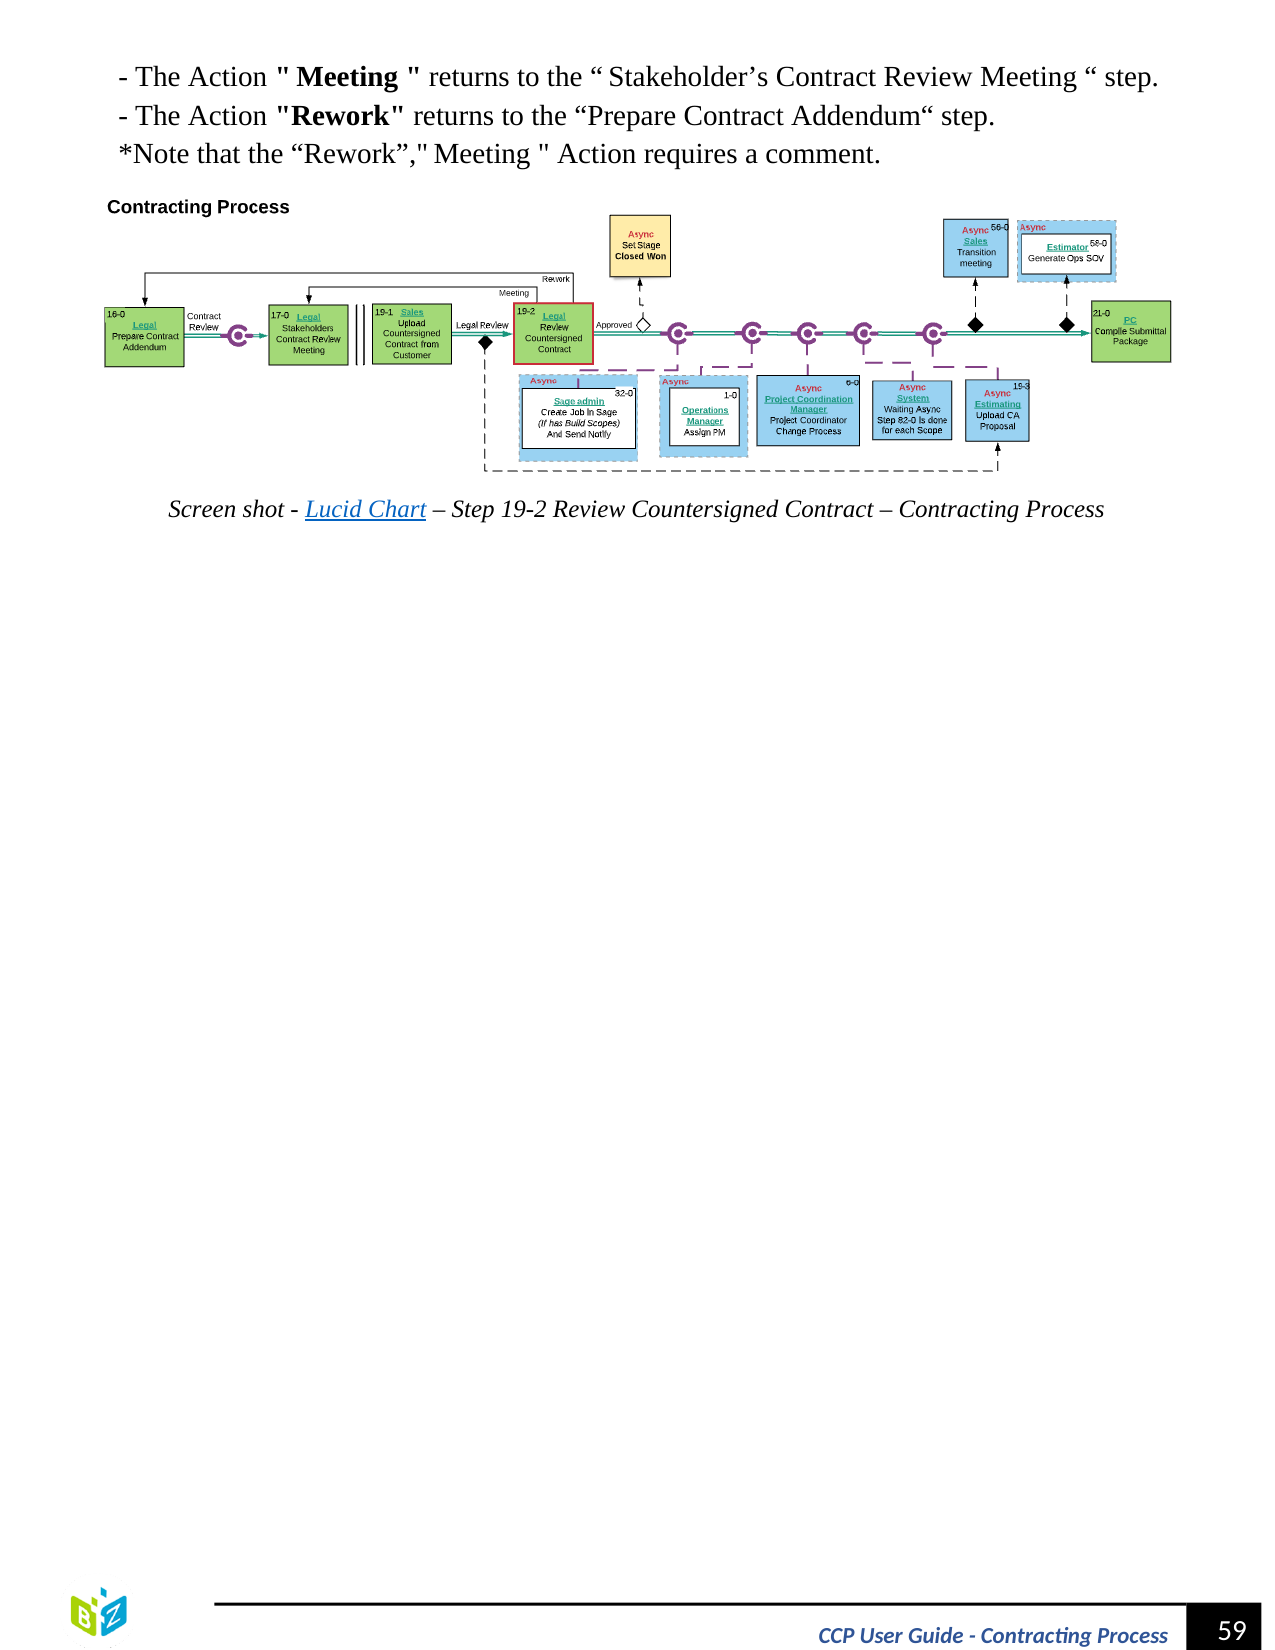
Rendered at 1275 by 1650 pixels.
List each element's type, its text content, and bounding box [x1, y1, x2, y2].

picture [100, 191, 1175, 476]
picture [59, 1572, 135, 1648]
text - The Action "Rework" returns to the “Prepare Contract Addendum“ step. [118, 98, 1186, 131]
text *Note that the “Rework”," Meeting " Action requires a comment. [118, 136, 1186, 170]
text - The Action " Meeting " returns to the “ Stakeholder’s Contract Review Meeting “ step. [118, 59, 1186, 93]
text Screen shot - Lucid Chart – Step 19-2 Review Countersigned Contract – Contracting Process [59, 494, 1186, 523]
